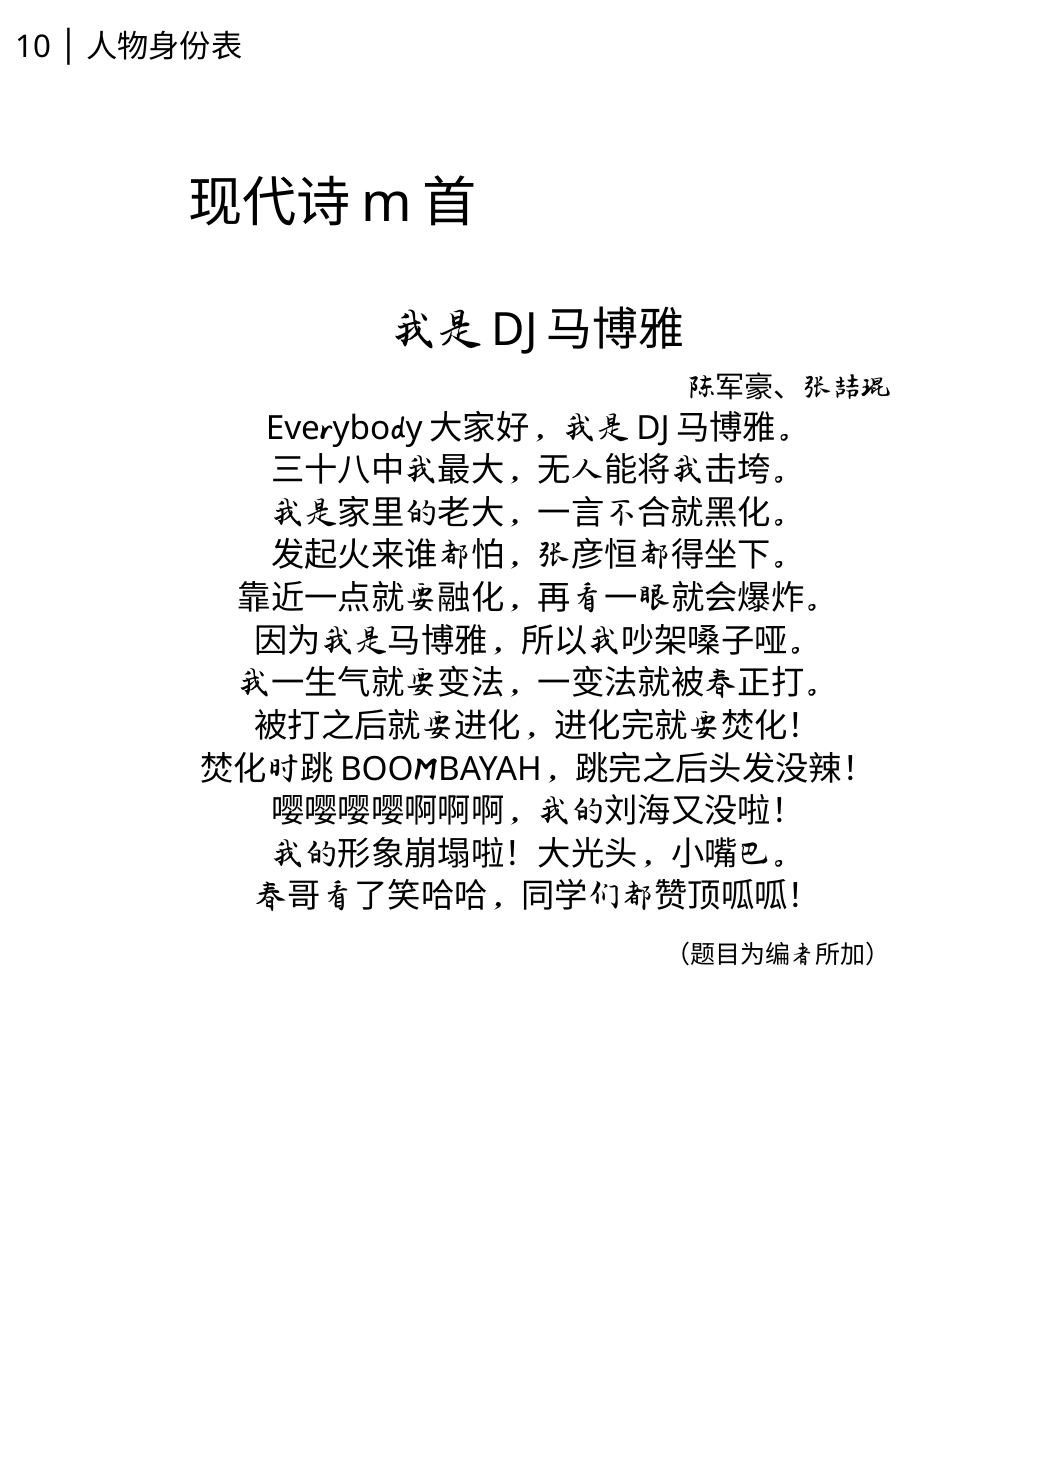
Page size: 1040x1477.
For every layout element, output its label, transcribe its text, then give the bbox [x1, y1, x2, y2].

text 现代诗m首 [188, 166, 852, 233]
